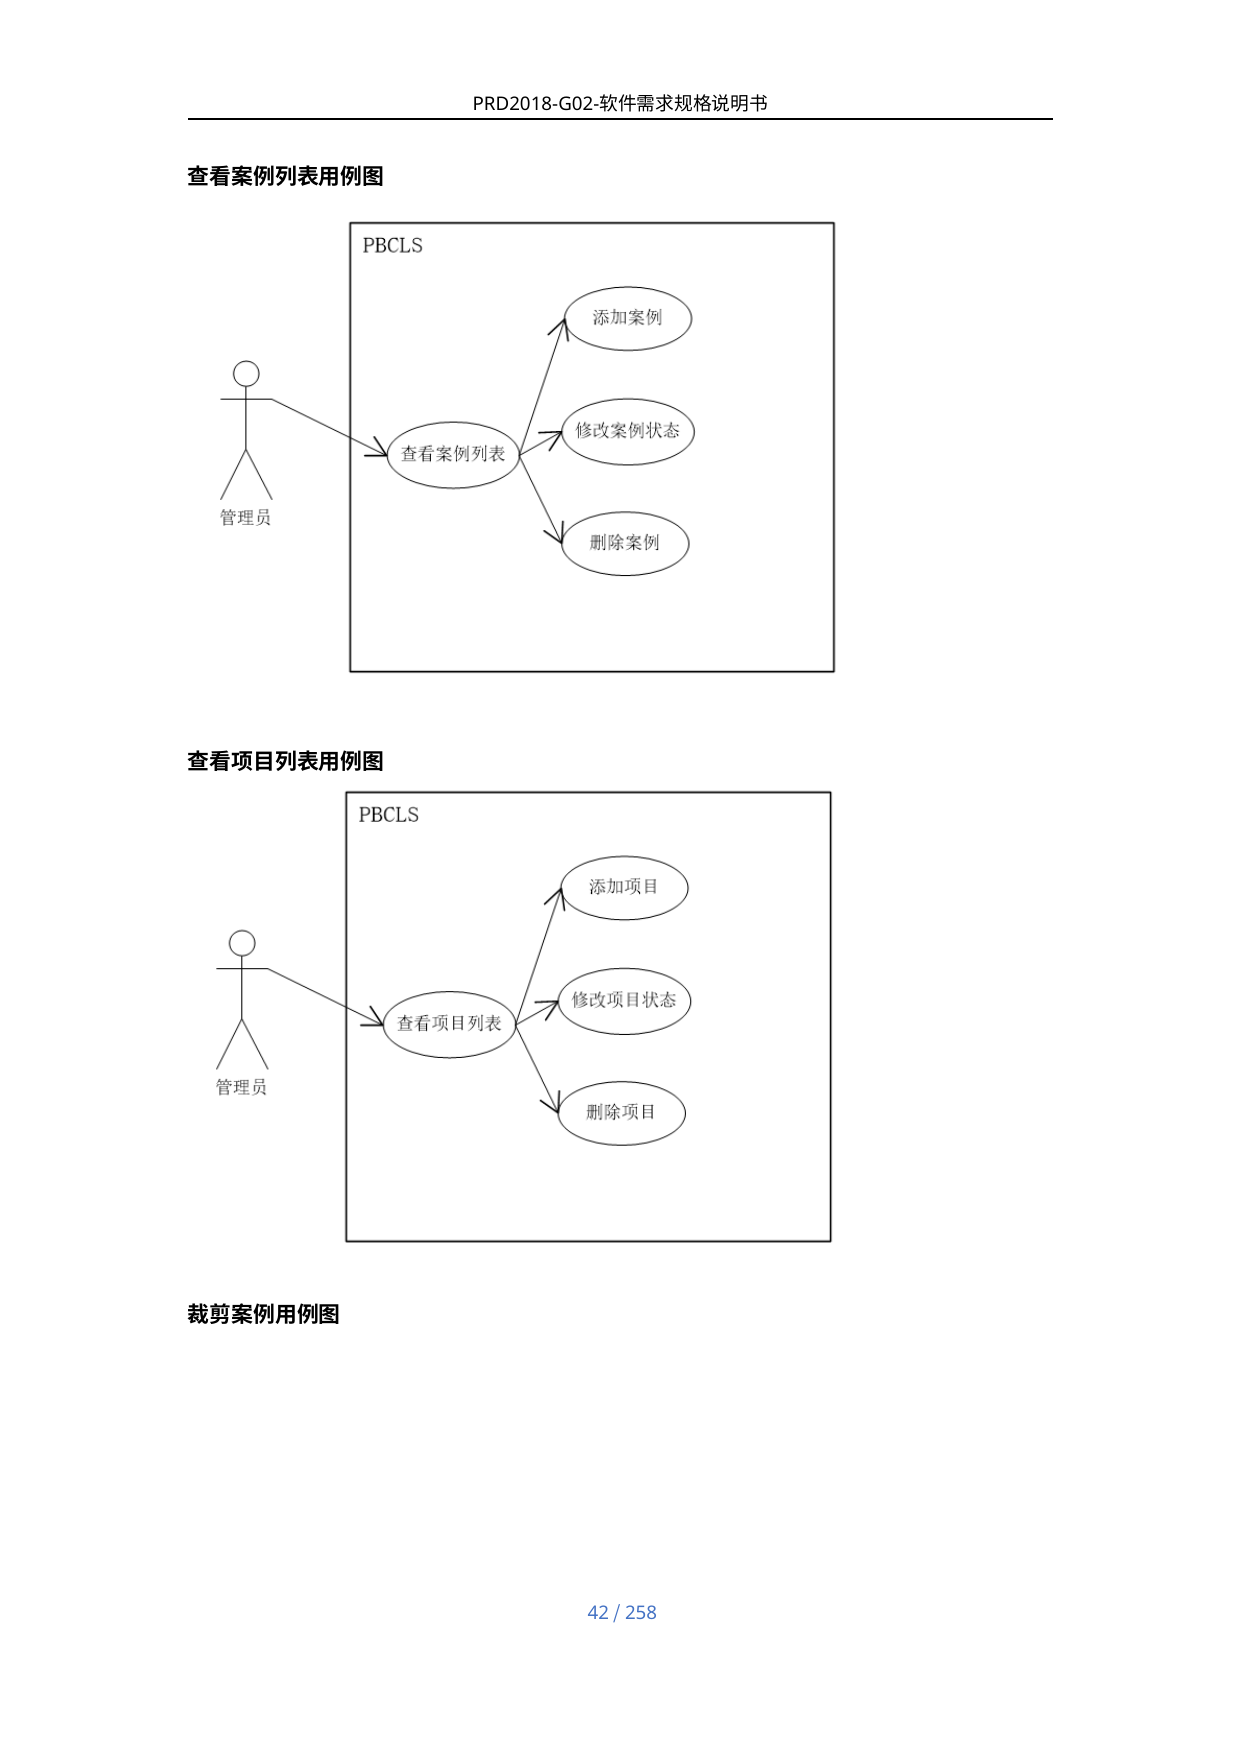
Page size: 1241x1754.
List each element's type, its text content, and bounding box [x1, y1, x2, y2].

text 查看项目列表用例图 [187, 744, 1053, 776]
picture [187, 776, 876, 1270]
text 裁剪案例用例图 [187, 1296, 1053, 1329]
picture [187, 191, 898, 718]
text 查看案例列表用例图 [187, 159, 1053, 191]
